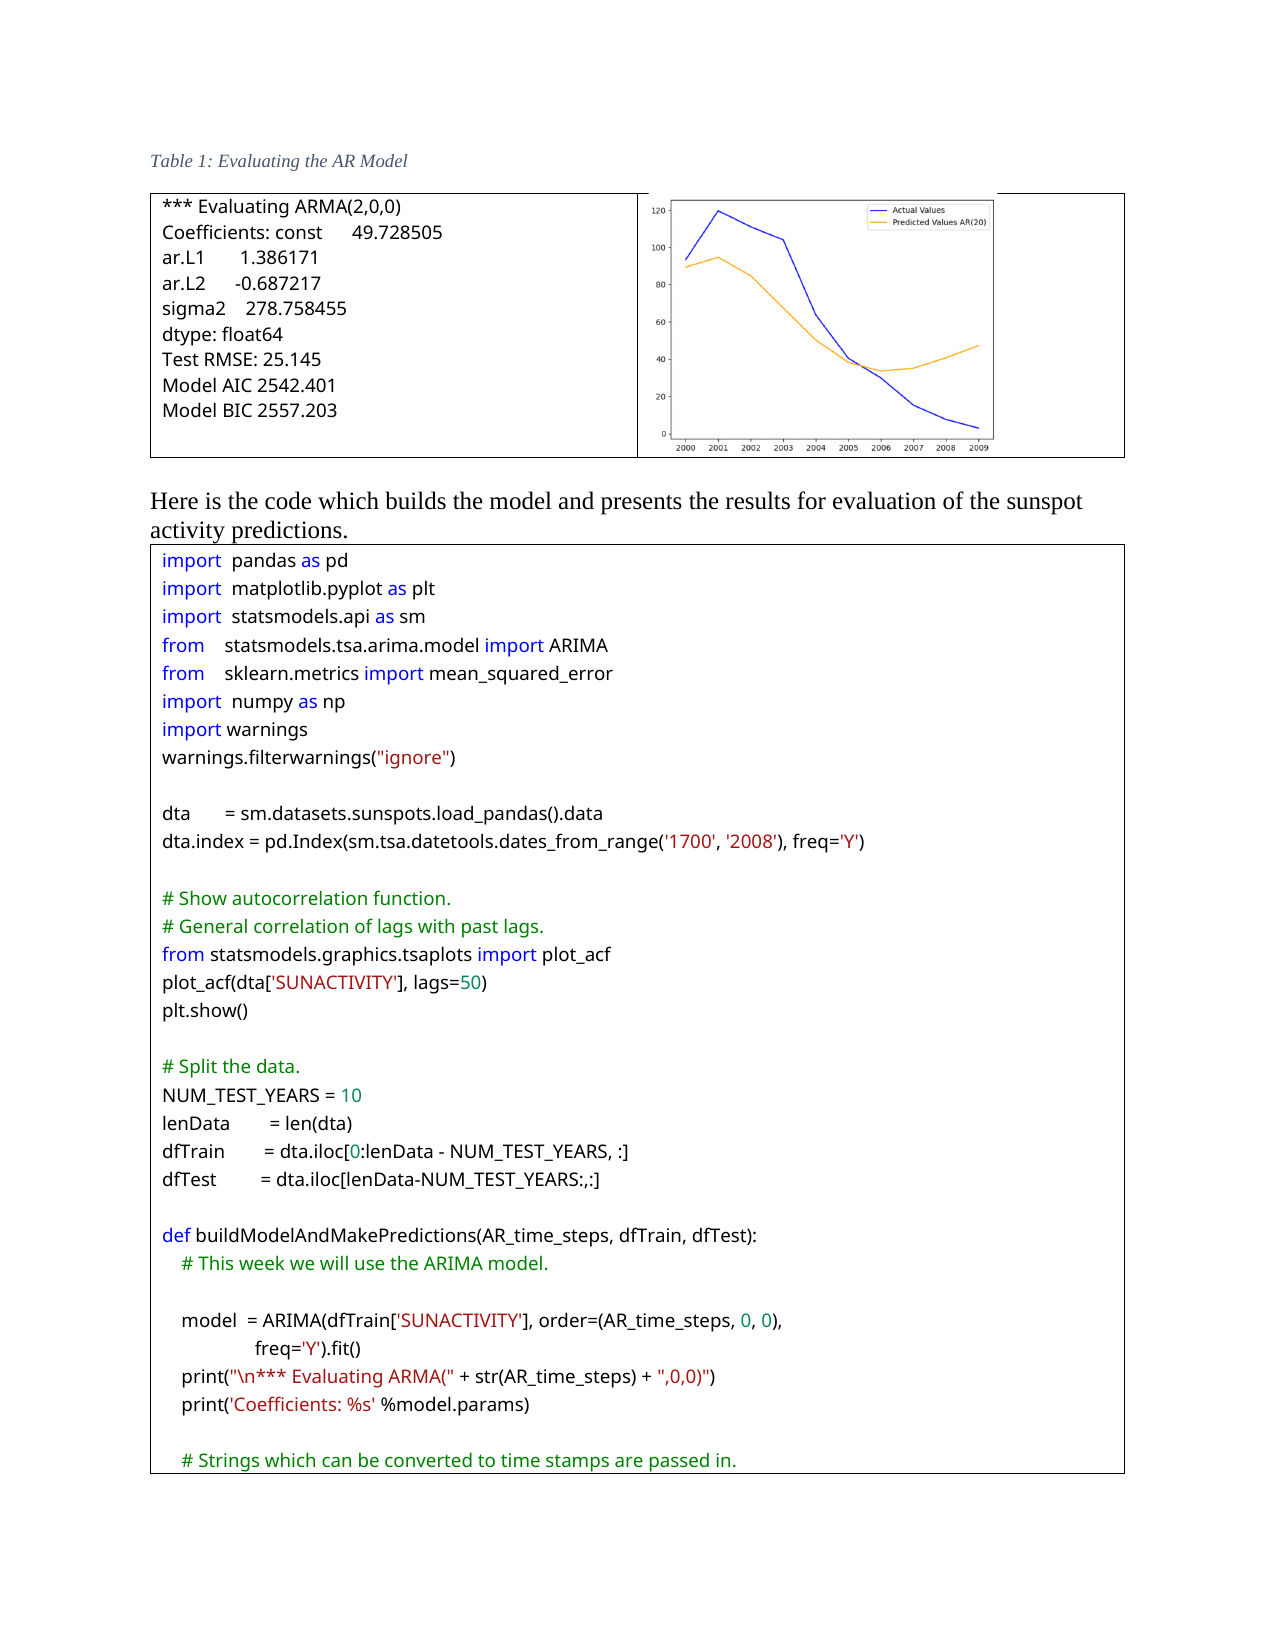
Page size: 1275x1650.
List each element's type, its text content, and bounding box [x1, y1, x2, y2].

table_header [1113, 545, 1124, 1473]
text Table 1: Evaluating the AR Model [150, 150, 1125, 172]
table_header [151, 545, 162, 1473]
text Here is the code which builds the model and presents the results for evaluation of the sunspot activity predictions. [150, 486, 1125, 544]
table_header [638, 194, 648, 457]
table_header *** Evaluating ARMA(2,0,0) Coefficients: const 49.728505 ar.L1 1.386171 ar.L2 -0.687217 sigma2 278.758455 dtype: float64 Test RMSE: 25.145 Model AIC 2542.401 Model BIC 2557.203 [151, 194, 637, 457]
picture [648, 193, 998, 457]
table_header [998, 194, 1124, 457]
